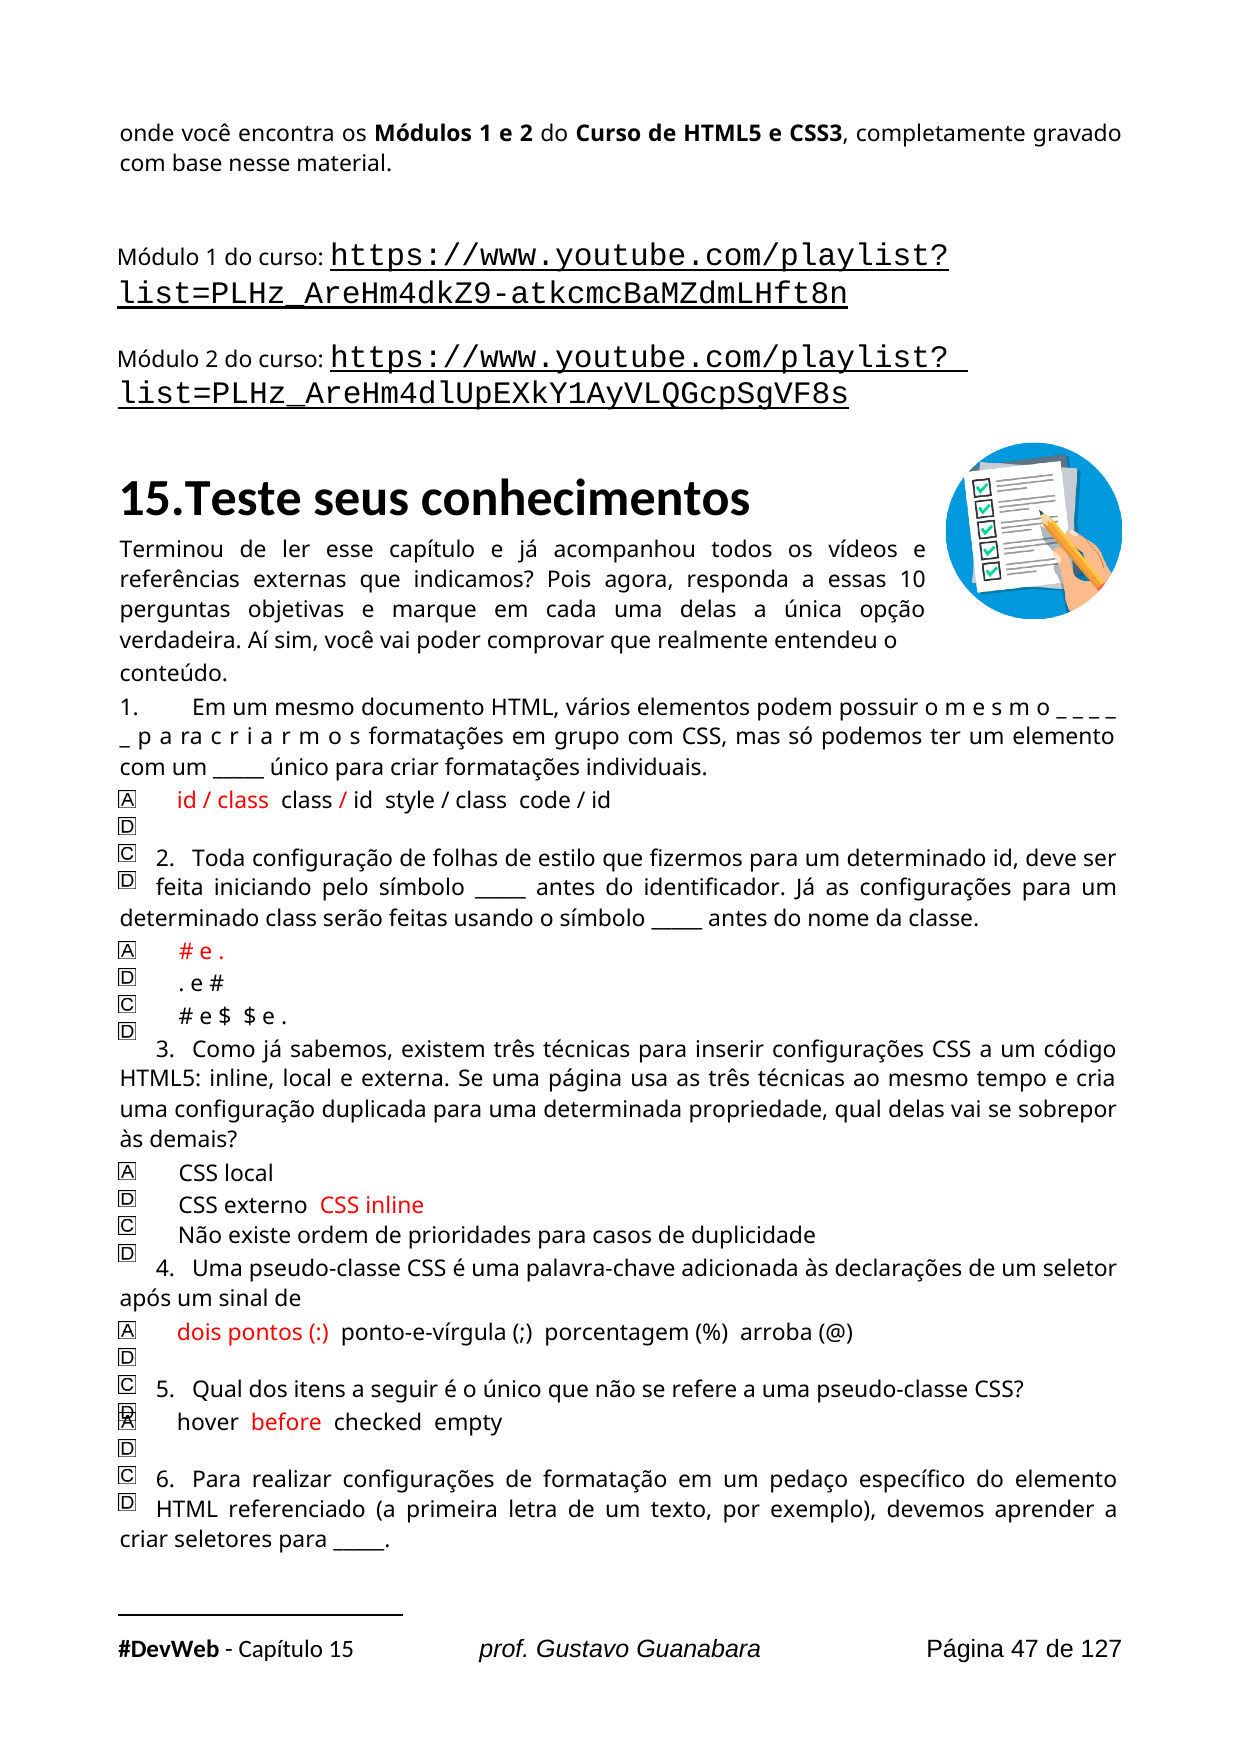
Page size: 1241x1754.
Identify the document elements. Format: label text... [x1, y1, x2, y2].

picture [118, 1244, 136, 1262]
text CSS externo CSS inline [136, 1189, 869, 1219]
picture [118, 817, 136, 835]
picture [118, 1348, 136, 1366]
text dois pontos (:) ponto-e-vírgula (;) porcentagem (%) arroba (@) [134, 1316, 896, 1347]
picture [118, 1493, 136, 1511]
text id / class class / id style / class code / id [134, 784, 828, 815]
picture [118, 1439, 136, 1457]
picture [118, 1375, 136, 1394]
picture [118, 1321, 136, 1339]
text Módulo 2 do curso: https://www.youtube.com/playlist? list=PLHz_AreHm4dlUpEXkY1AyVLQGcpSgVF8s [117, 341, 1122, 413]
list Toda configuração de folhas de estilo que fizermos para um determinado id, deve ser feita iniciando pelo símbolo _____ antes do identificador. Já as configurações para um determinado class serão feitas usando o símbolo _____ antes do nome da classe. [119, 842, 1118, 933]
list Como já sabemos, existem três técnicas para inserir configurações CSS a um código HTML5: inline, local e externa. Se uma página usa as três técnicas ao mesmo tempo e cria uma configuração duplicada para uma determinada propriedade, qual delas vai se sobrepor às demais? [119, 1033, 1118, 1154]
picture [118, 995, 136, 1013]
list Em um mesmo documento HTML, vários elementos podem possuir o m e s m o _ _ _ _ _ p a ra c r i a r m o s formatações em grupo com CSS, mas só podemos ter um elemento com um _____ único para criar formatações individuais. [119, 691, 1118, 782]
list Para realizar configurações de formatação em um pedaço específico do elemento HTML referenciado (a primeira letra de um texto, por exemplo), devemos aprender a criar seletores para _____. [119, 1464, 1118, 1555]
picture [945, 442, 1123, 620]
picture [118, 941, 136, 959]
picture [1045, 442, 1123, 519]
list Qual dos itens a seguir é o único que não se refere a uma pseudo-classe CSS? [119, 1373, 1118, 1404]
picture [118, 1190, 136, 1207]
text Não existe ordem de prioridades para casos de duplicidade [118, 1219, 1122, 1250]
text CSS local [136, 1157, 1122, 1187]
picture [118, 871, 136, 889]
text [119, 118, 1122, 178]
text Terminou de ler esse capítulo e já acompanhou todos os vídeos e referências externas que indicamos? Pois agora, responda a essas 10 perguntas objetivas e marque em cada uma delas a única opção verdadeira. Aí sim, você vai poder comprovar que realmente entendeu o [119, 534, 959, 655]
picture [118, 1216, 136, 1235]
picture [118, 968, 136, 986]
text conteúdo. [119, 658, 1122, 688]
text . e # [136, 968, 1122, 998]
text # e . [136, 935, 1122, 966]
picture [118, 1022, 136, 1040]
text hover before checked empty [134, 1406, 809, 1437]
text Módulo 1 do curso: https://www.youtube.com/playlist? [117, 240, 1122, 275]
subtitle 15.Teste seus conhecimentos [118, 465, 945, 529]
text list=PLHz_AreHm4dkZ9-atkcmcBaMZdmLHft8n [117, 278, 1122, 313]
list Uma pseudo-classe CSS é uma palavra-chave adicionada às declarações de um seletor após um sinal de [119, 1253, 1118, 1313]
text # e $ $ e . [136, 1000, 748, 1030]
picture [945, 543, 1023, 620]
picture [118, 1466, 136, 1484]
picture [118, 1403, 136, 1430]
picture [118, 790, 136, 808]
picture [118, 1162, 136, 1180]
picture [118, 844, 136, 862]
